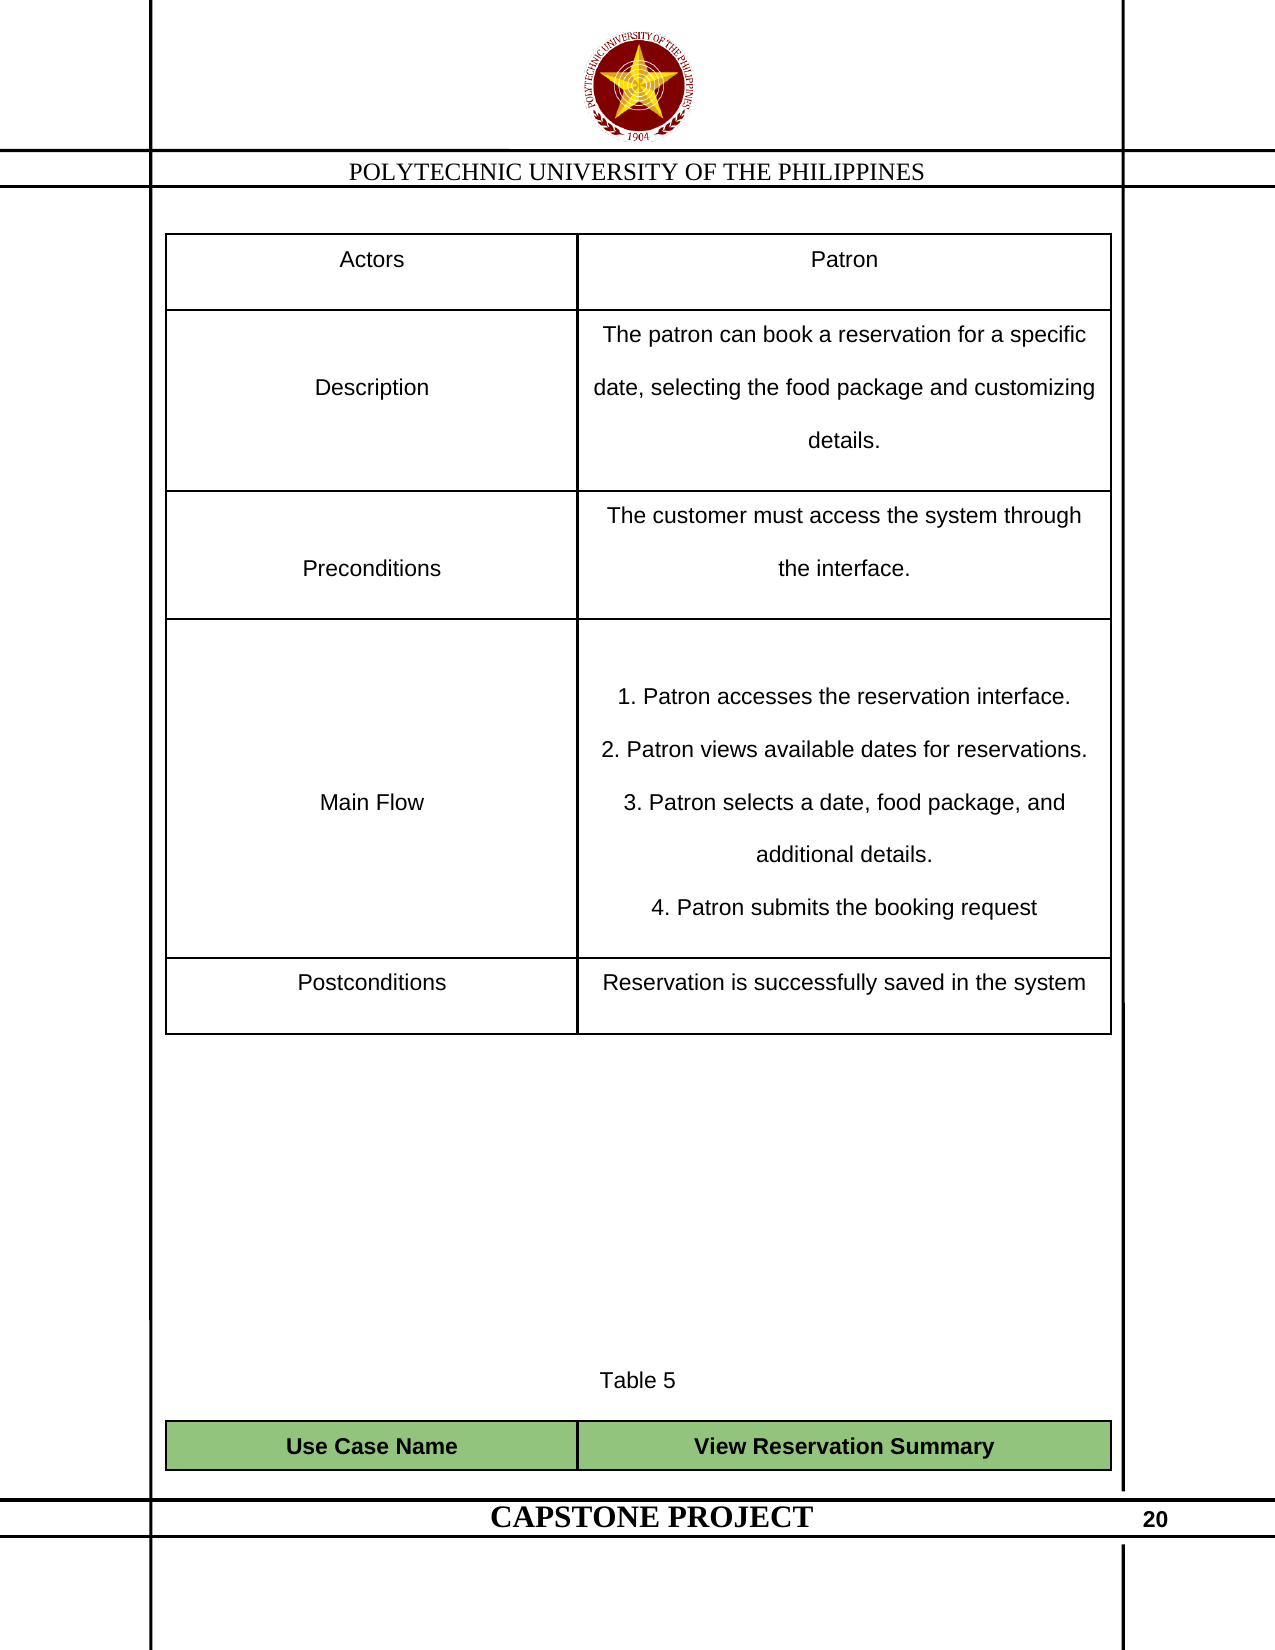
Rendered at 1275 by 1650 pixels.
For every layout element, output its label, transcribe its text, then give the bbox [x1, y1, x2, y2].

table_cell Postconditions [167, 959, 576, 1032]
table_cell Reservation is successfully saved in the system [579, 959, 1110, 1032]
table_header Use Case Name [167, 1422, 576, 1469]
table_cell The patron can book a reservation for a specific date, selecting the food package and customizing details. [579, 311, 1110, 489]
table_cell Patron [579, 235, 1110, 309]
picture [582, 31, 694, 142]
table_cell 1. Patron accesses the reservation interface. 2. Patron views available dates for reservations. 3. Patron selects a date, food package, and additional details. 4. Patron submits the booking request [579, 620, 1110, 957]
text Table 5 [165, 1367, 1110, 1394]
table_cell Preconditions [167, 492, 576, 618]
table_cell Description [167, 311, 576, 489]
table_header View Reservation Summary [579, 1422, 1110, 1469]
table_cell Main Flow [167, 620, 576, 957]
table_cell The customer must access the system through the interface. [579, 492, 1110, 618]
table_cell Actors [167, 235, 576, 309]
